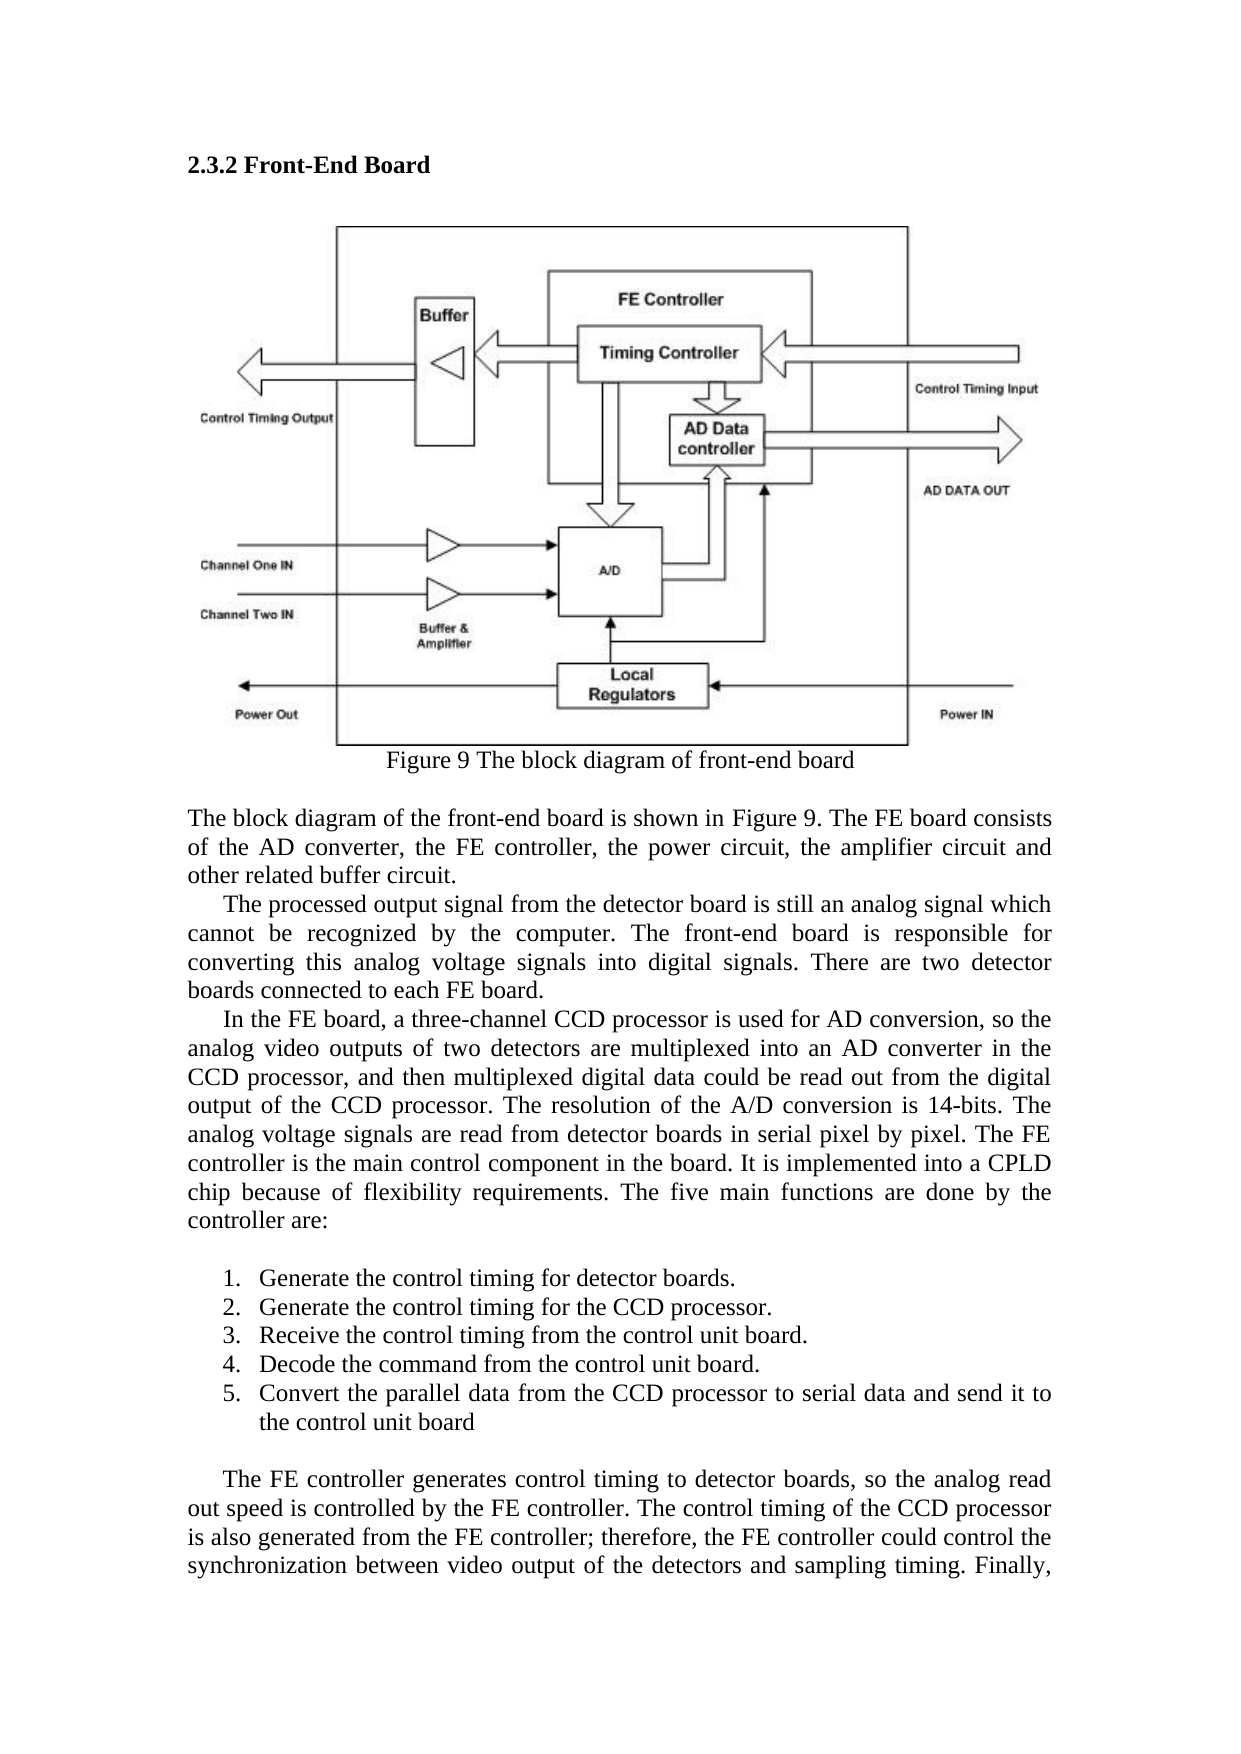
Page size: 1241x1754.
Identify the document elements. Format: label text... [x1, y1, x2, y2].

list Generate the control timing for detector boards. [222, 1263, 1053, 1292]
text Figure 9 The block diagram of front-end board [187, 746, 1053, 774]
text The processed output signal from the detector board is still an analog signal which cannot be recognized by the computer. The front-end board is responsible for converting this analog voltage signals into digital signals. There are two detector boards connected to each FE board. [187, 889, 1053, 1004]
list Decode the command from the control unit board. [222, 1349, 1053, 1378]
subtitle 2.3.2 Front-End Board [187, 150, 1053, 179]
picture [200, 226, 1040, 746]
list Convert the parallel data from the CCD processor to serial data and send it to the control unit board [222, 1378, 1053, 1436]
list Generate the control timing for the CCD processor. [222, 1292, 1053, 1321]
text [187, 1464, 1053, 1579]
text The block diagram of the front-end board is shown in Figure 9. The FE board consists of the AD converter, the FE controller, the power circuit, the amplifier circuit and other related buffer circuit. [187, 803, 1053, 889]
text In the FE board, a three-channel CCD processor is used for AD conversion, so the analog video outputs of two detectors are multiplexed into an AD converter in the CCD processor, and then multiplexed digital data could be read out from the digital output of the CCD processor. The resolution of the A/D conversion is 14-bits. The analog voltage signals are read from detector boards in serial pixel by pixel. The FE controller is the main control component in the board. It is implemented into a CPLD chip because of flexibility requirements. The five main functions are done by the controller are: [187, 1004, 1053, 1234]
list Receive the control timing from the control unit board. [222, 1321, 1053, 1349]
